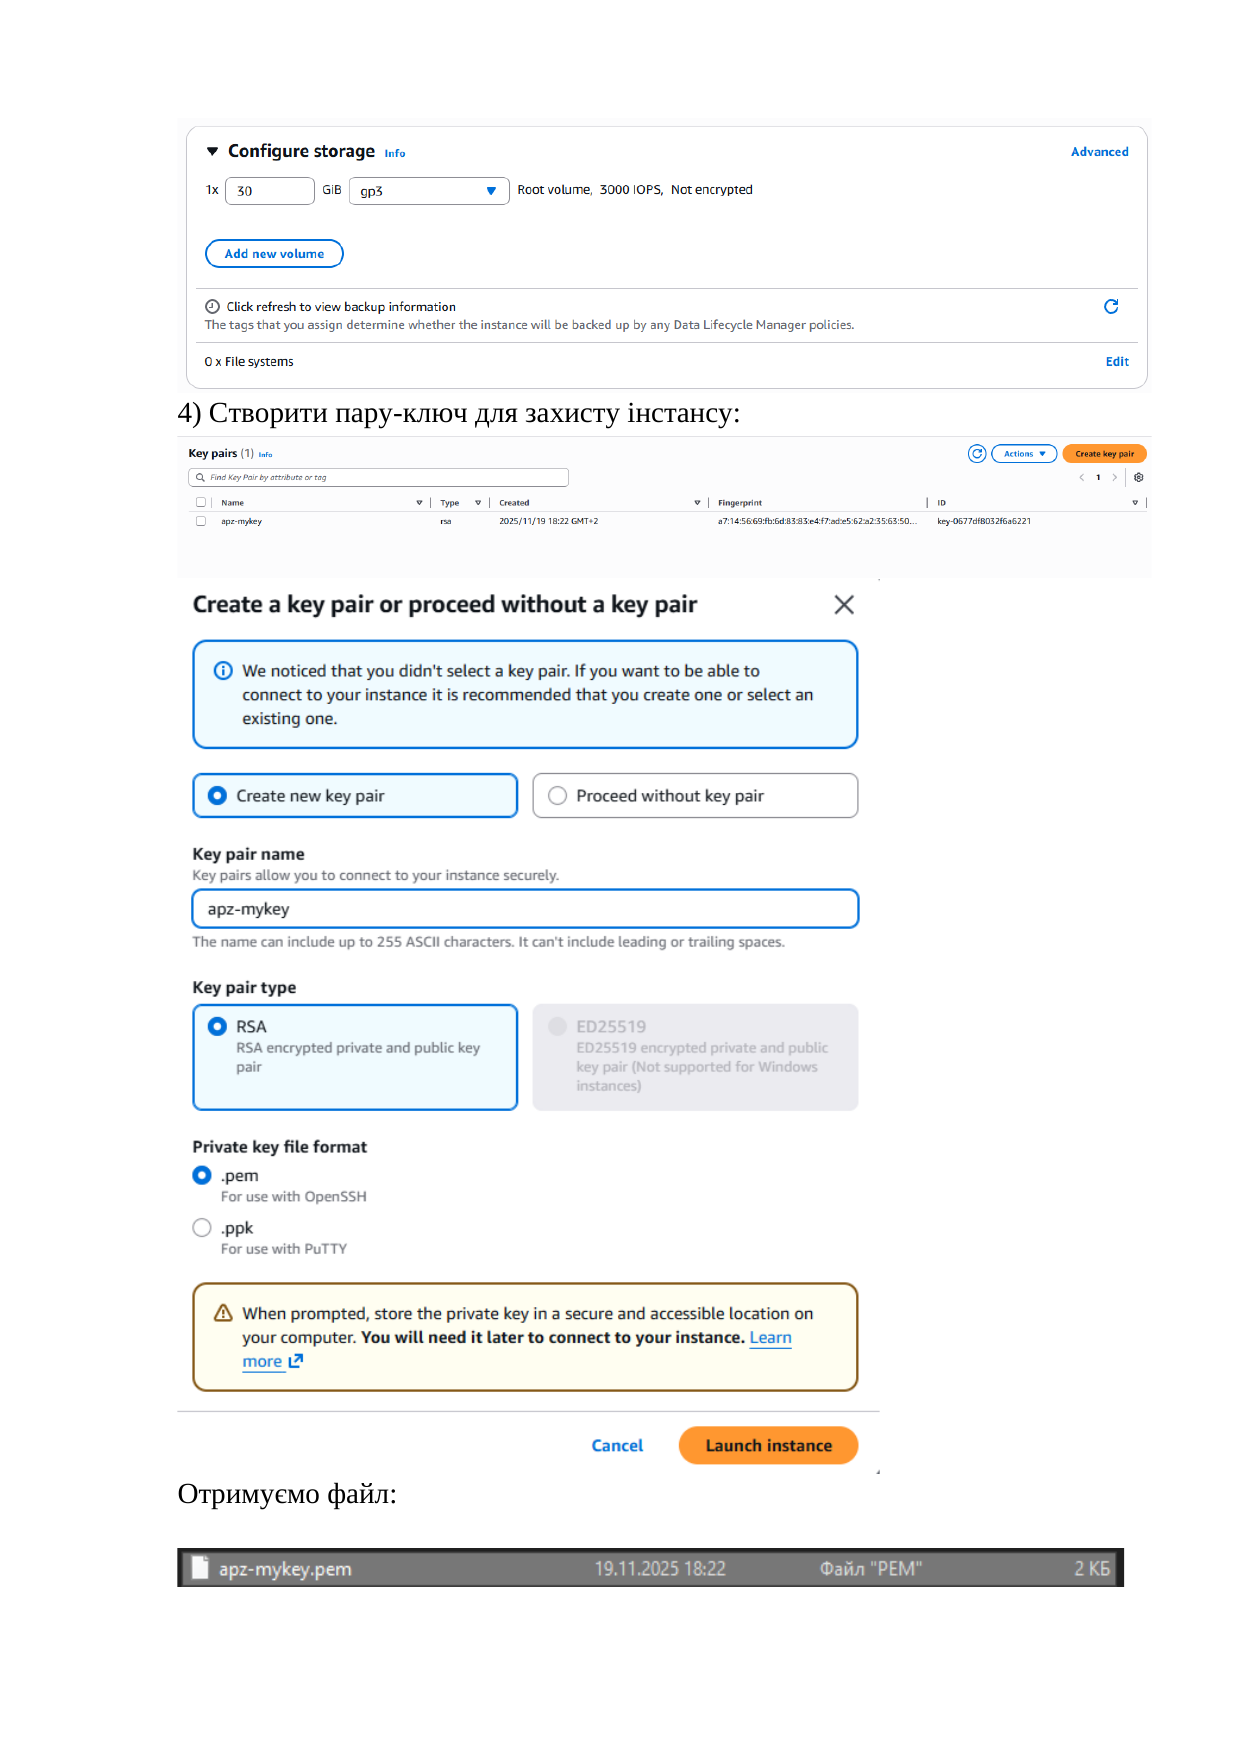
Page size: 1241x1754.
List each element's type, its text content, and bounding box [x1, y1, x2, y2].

picture [177, 1548, 1125, 1587]
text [177, 578, 1152, 1623]
picture [177, 579, 880, 1474]
picture [177, 431, 1152, 578]
picture [177, 118, 1152, 393]
text 4) Створити пару-ключ для захисту інстансу: Отримуємо файл: Підключаємось до створеного ПК: [177, 393, 1152, 431]
